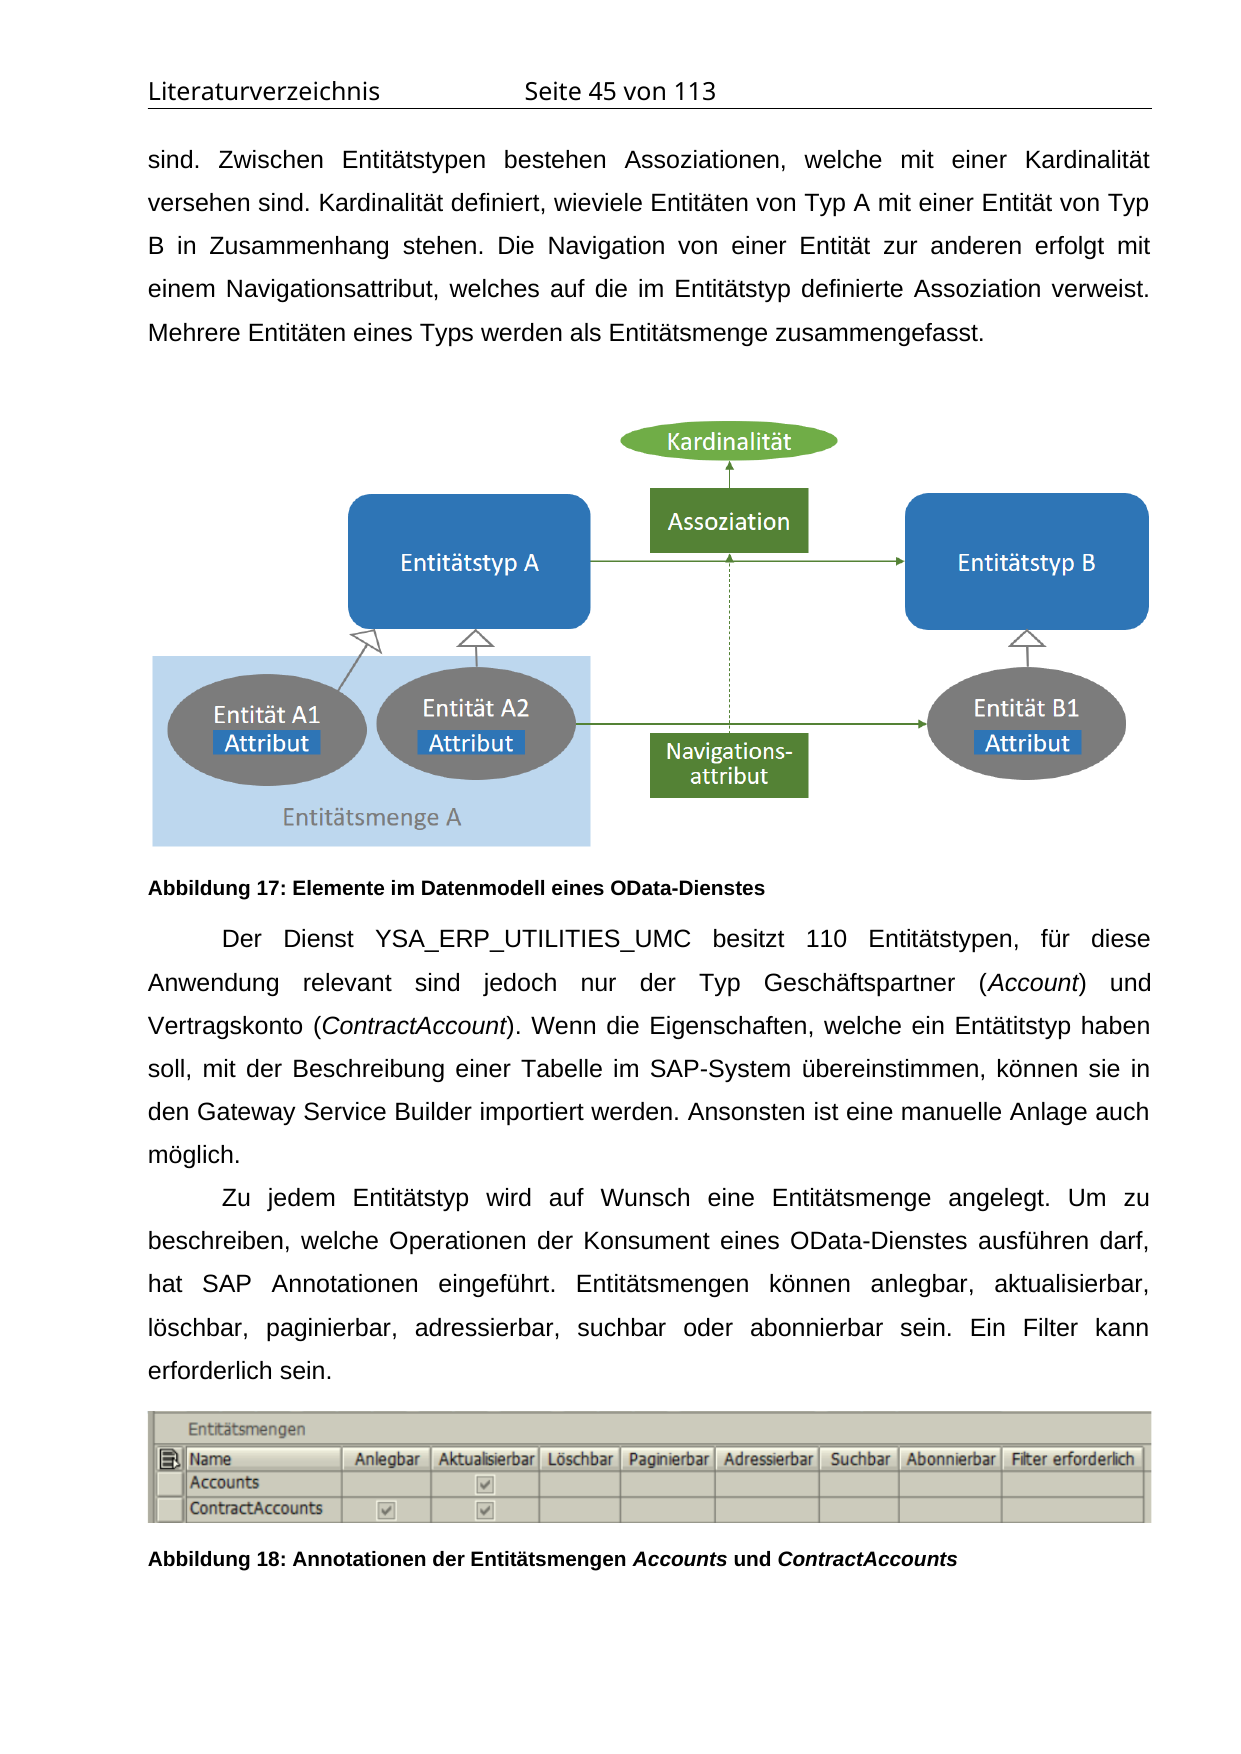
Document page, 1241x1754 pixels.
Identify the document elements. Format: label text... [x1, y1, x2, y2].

text Abbildung 18: Annotationen der Entitätsmengen Accounts und ContractAccounts [148, 1547, 1152, 1571]
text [148, 145, 1152, 346]
text Abbildung 17: Elemente im Datenmodell eines OData-Dienstes [148, 849, 1152, 899]
text Zu jedem Entitätstyp wird auf Wunsch eine Entitätsmenge angelegt. Um zu beschreiben, welche Operationen der Konsument eines OData-Dienstes ausführen darf, hat SAP Annotationen eingeführt. Entitätsmengen können anlegbar, aktualisierbar, löschbar, paginierbar, adressierbar, suchbar oder abonnierbar sein. Ein Filter kann erforderlich sein. [148, 1183, 1152, 1384]
text Der Dienst YSA_ERP_UTILITIES_UMC besitzt 110 Entitätstypen, für diese Anwendung relevant sind jedoch nur der Typ Geschäftspartner (Account) und Vertragskonto (ContractAccount). Wenn die Eigenschaften, welche ein Entätitstyp haben soll, mit der Beschreibung einer Tabelle im SAP-System übereinstimmen, können sie in den Gateway Service Builder importiert werden. Ansonsten ist eine manuelle Anlage auch möglich. [148, 924, 1152, 1169]
picture [147, 416, 1152, 849]
picture [147, 1411, 1152, 1523]
